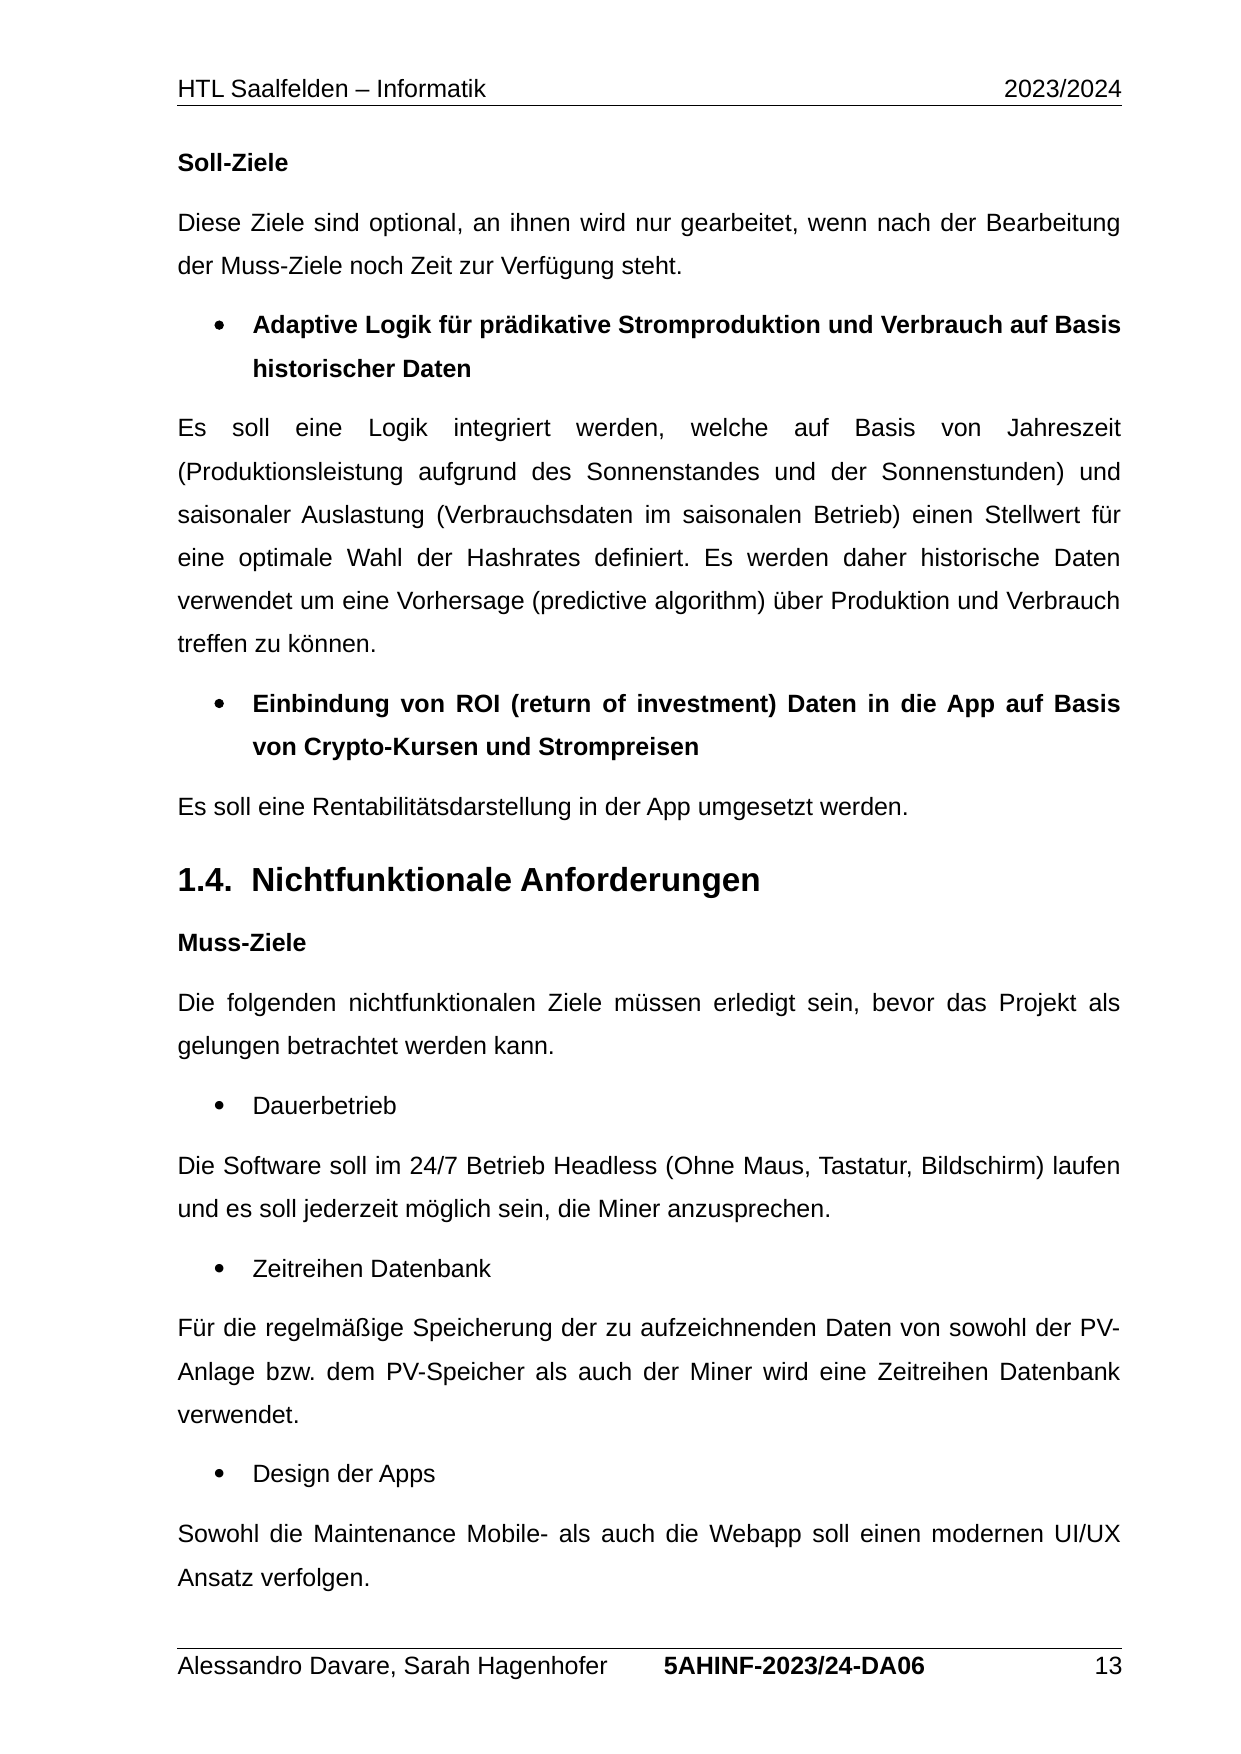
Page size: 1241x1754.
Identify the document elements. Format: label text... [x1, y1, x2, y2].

text Sowohl die Maintenance Mobile- als auch die Webapp soll einen modernen UI/UX Ansatz verfolgen. [177, 1519, 1122, 1591]
text Es soll eine Rentabilitätsdarstellung in der App umgesetzt werden. [177, 792, 1122, 821]
list Zeitreihen Datenbank [215, 1253, 1122, 1282]
list Design der Apps [215, 1459, 1122, 1488]
text Muss-Ziele [177, 928, 1122, 957]
list Adaptive Logik für prädikative Stromproduktion und Verbrauch auf Basis historischer Daten [215, 310, 1122, 382]
subtitle Nichtfunktionale Anforderungen [177, 860, 1122, 898]
text Für die regelmäßige Speicherung der zu aufzeichnenden Daten von sowohl der PV-Anlage bzw. dem PV-Speicher als auch der Miner wird eine Zeitreihen Datenbank verwendet. [177, 1313, 1122, 1428]
text Die folgenden nichtfunktionalen Ziele müssen erledigt sein, bevor das Projekt als gelungen betrachtet werden kann. [177, 988, 1122, 1060]
text Diese Ziele sind optional, an ihnen wird nur gearbeitet, wenn nach der Bearbeitung der Muss-Ziele noch Zeit zur Verfügung steht. [177, 207, 1122, 279]
text Es soll eine Logik integriert werden, welche auf Basis von Jahreszeit (Produktionsleistung aufgrund des Sonnenstandes und der Sonnenstunden) und saisonaler Auslastung (Verbrauchsdaten im saisonalen Betrieb) einen Stellwert für eine optimale Wahl der Hashrates definiert. Es werden daher historische Daten verwendet um eine Vorhersage (predictive algorithm) über Produktion und Verbrauch treffen zu können. [177, 413, 1122, 658]
text Soll-Ziele [177, 148, 1122, 176]
text Die Software soll im 24/7 Betrieb Headless (Ohne Maus, Tastatur, Bildschirm) laufen und es soll jederzeit möglich sein, die Miner anzusprechen. [177, 1151, 1122, 1222]
list Einbindung von ROI (return of investment) Daten in die App auf Basis von Crypto-Kursen und Strompreisen [215, 689, 1122, 761]
list Dauerbetrieb [215, 1091, 1122, 1119]
